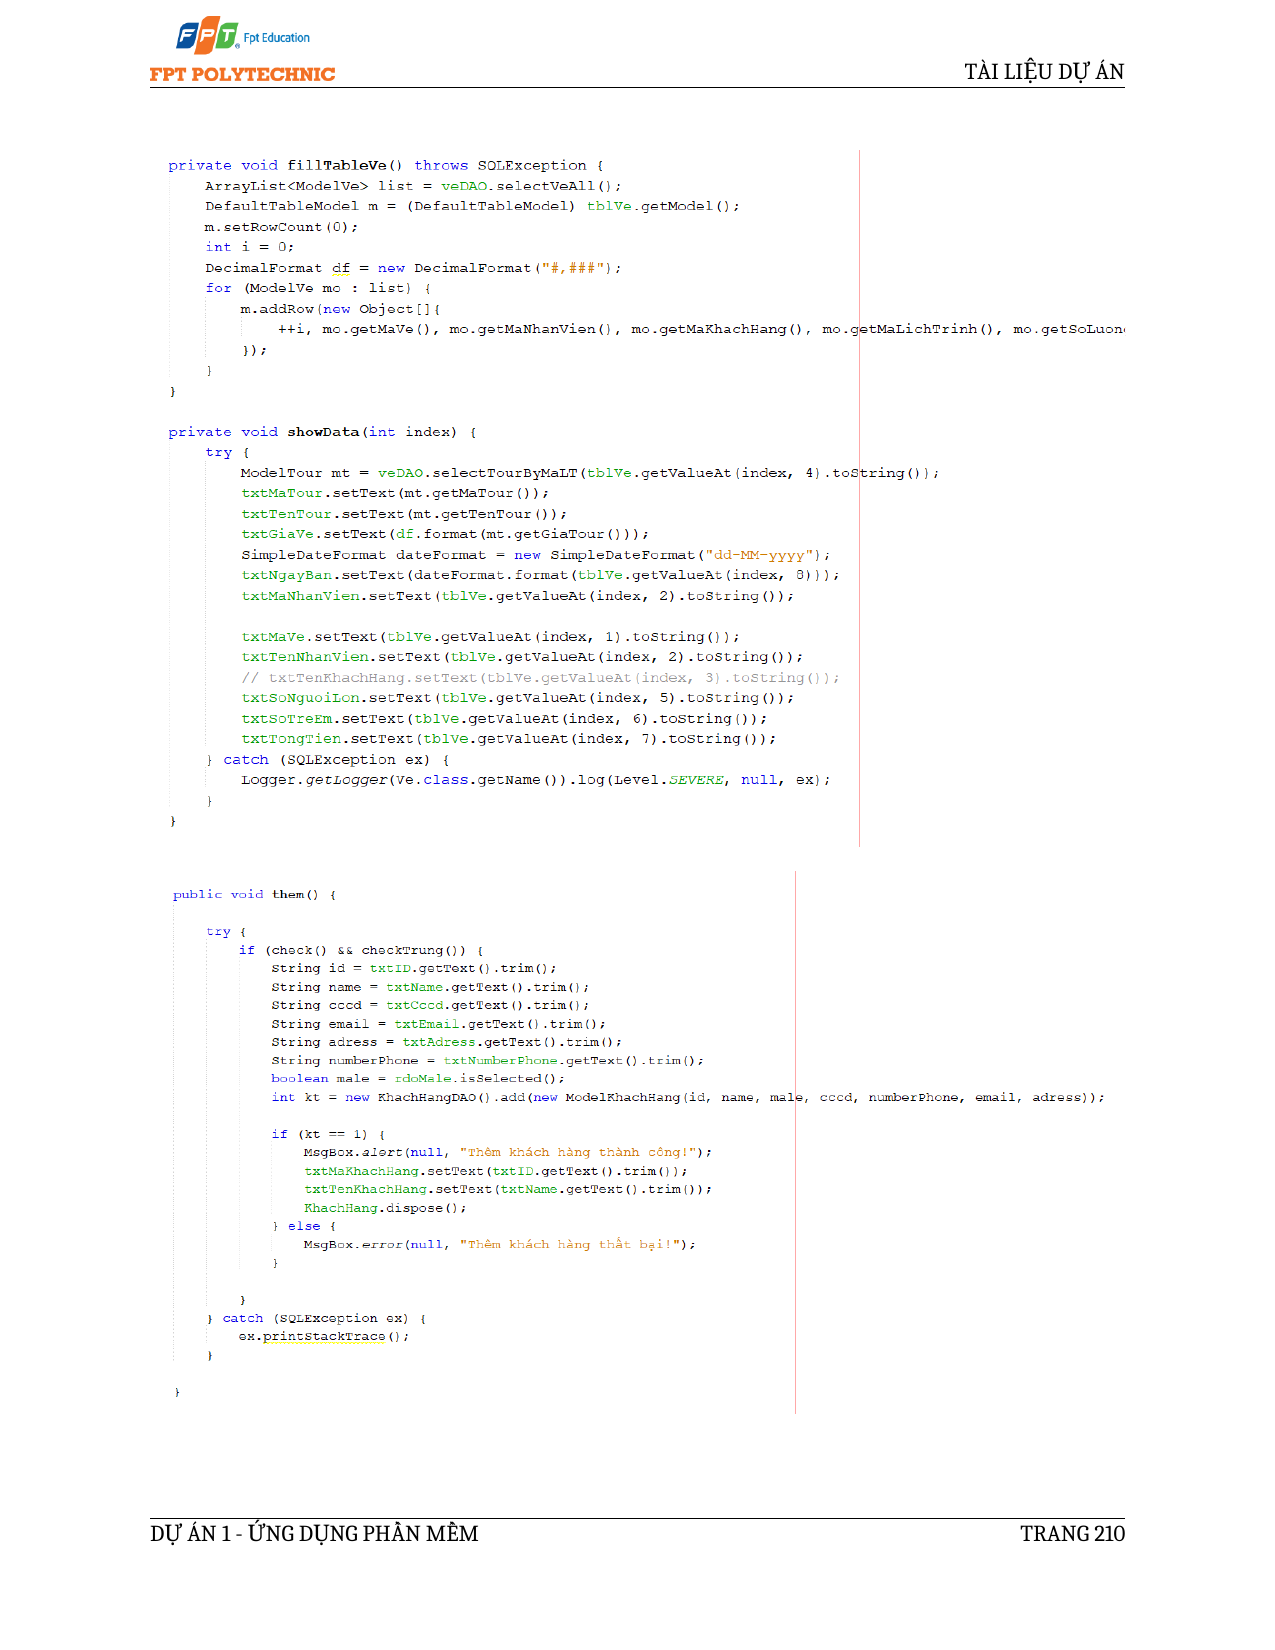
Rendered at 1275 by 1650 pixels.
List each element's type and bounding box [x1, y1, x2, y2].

picture [150, 150, 1125, 847]
picture [150, 871, 1125, 1414]
picture [150, 16, 337, 81]
